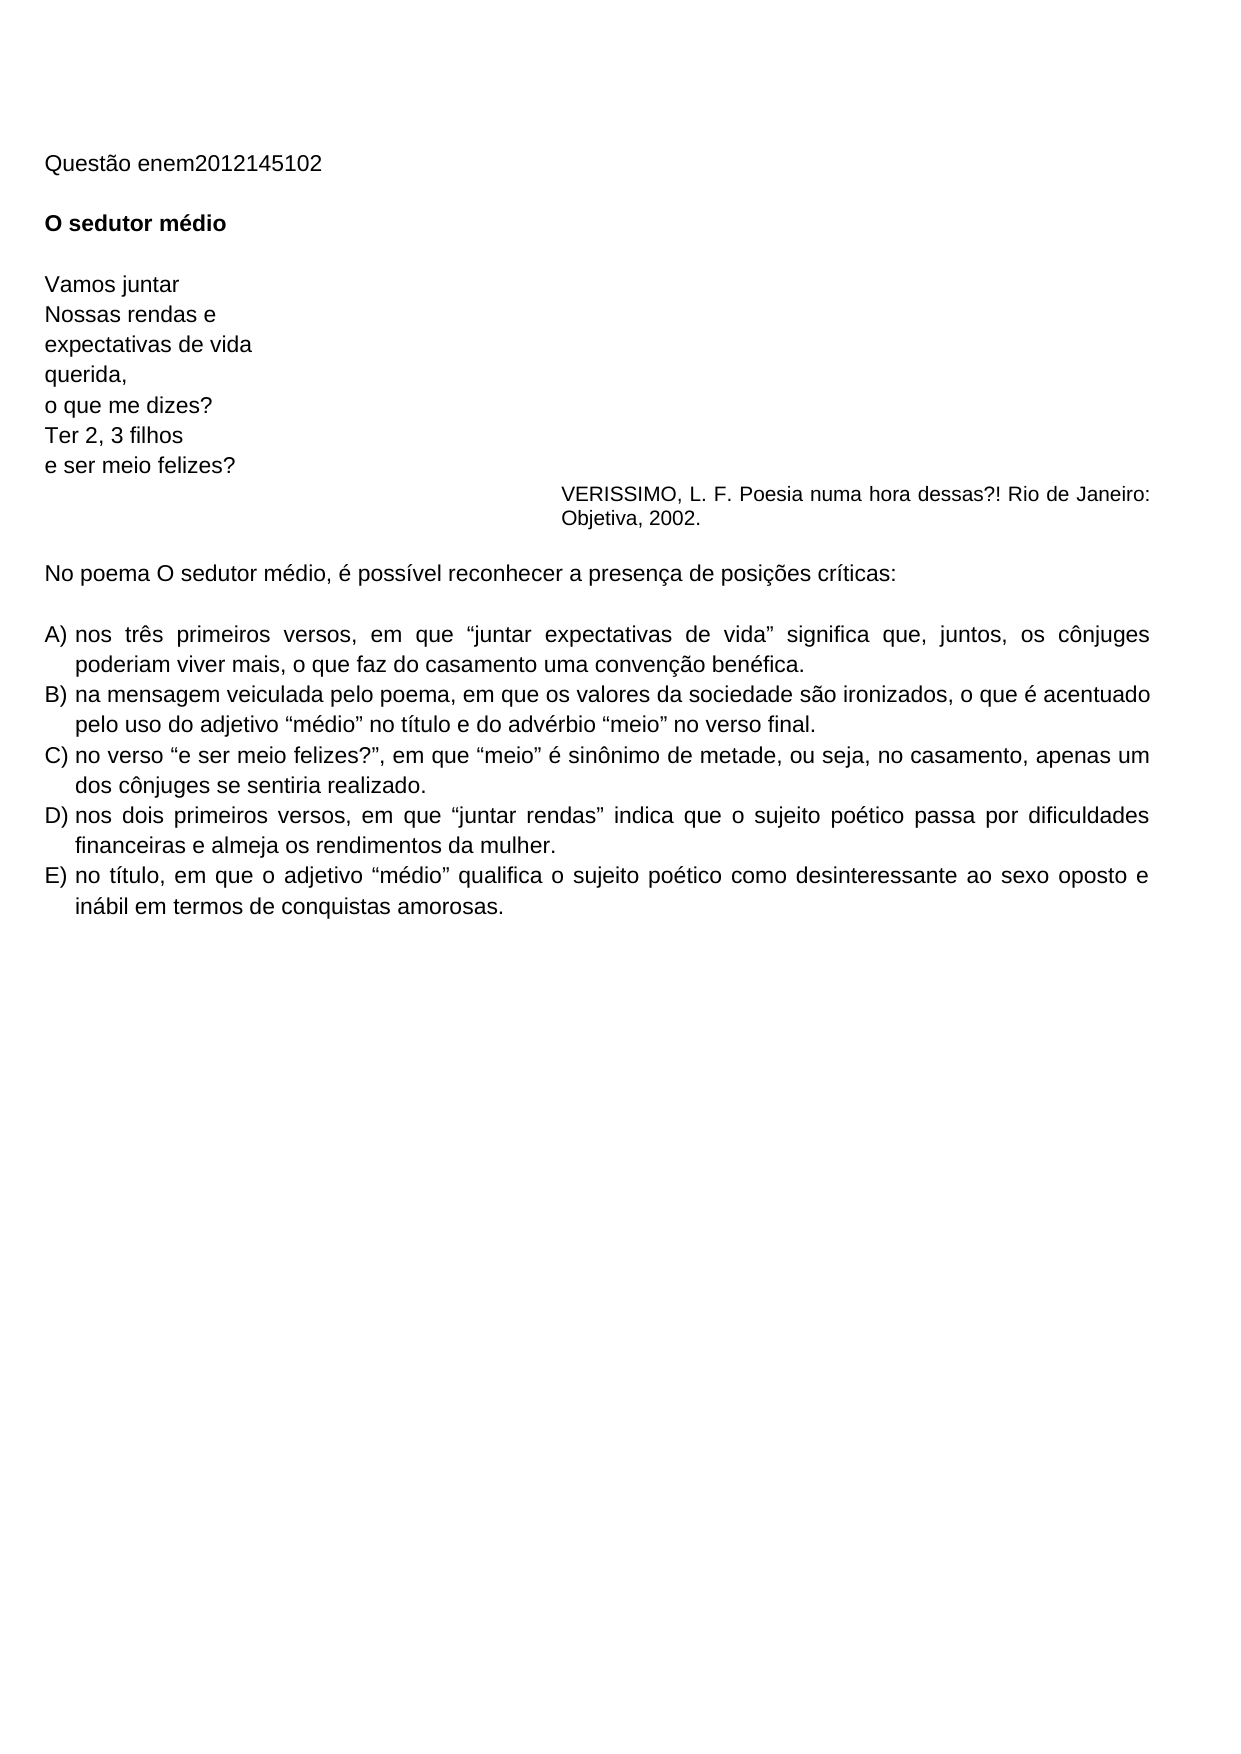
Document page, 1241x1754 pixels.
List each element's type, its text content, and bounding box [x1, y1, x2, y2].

text e ser meio felizes? [44, 452, 1151, 478]
text Nossas rendas e [44, 301, 1151, 327]
list no verso “e ser meio felizes?”, em que “meio” é sinônimo de metade, ou seja, no casamento, apenas um dos cônjuges se sentiria realizado. [44, 742, 1151, 798]
text O sedutor médio [44, 210, 1151, 237]
text Ter 2, 3 filhos [44, 422, 1151, 448]
text querida, [44, 361, 1151, 388]
text o que me dizes? [44, 392, 1151, 418]
text VERISSIMO, L. F. Poesia numa hora dessas?! Rio de Janeiro: Objetiva, 2002. [561, 482, 1151, 530]
list no título, em que o adjetivo “médio” qualifica o sujeito poético como desinteressante ao sexo oposto e inábil em termos de conquistas amorosas. [44, 862, 1151, 919]
list nos três primeiros versos, em que “juntar expectativas de vida” significa que, juntos, os cônjuges poderiam viver mais, o que faz do casamento uma convenção benéfica. [44, 621, 1151, 677]
text Vamos juntar [44, 271, 1151, 297]
text No poema O sedutor médio, é possível reconhecer a presença de posições críticas: [44, 560, 1151, 587]
list nos dois primeiros versos, em que “juntar rendas” indica que o sujeito poético passa por dificuldades financeiras e almeja os rendimentos da mulher. [44, 802, 1151, 859]
list na mensagem veiculada pelo poema, em que os valores da sociedade são ironizados, o que é acentuado pelo uso do adjetivo “médio” no título e do advérbio “meio” no verso final. [44, 681, 1151, 738]
text Questão enem2012145102 [44, 150, 1151, 176]
text expectativas de vida [44, 331, 1151, 358]
